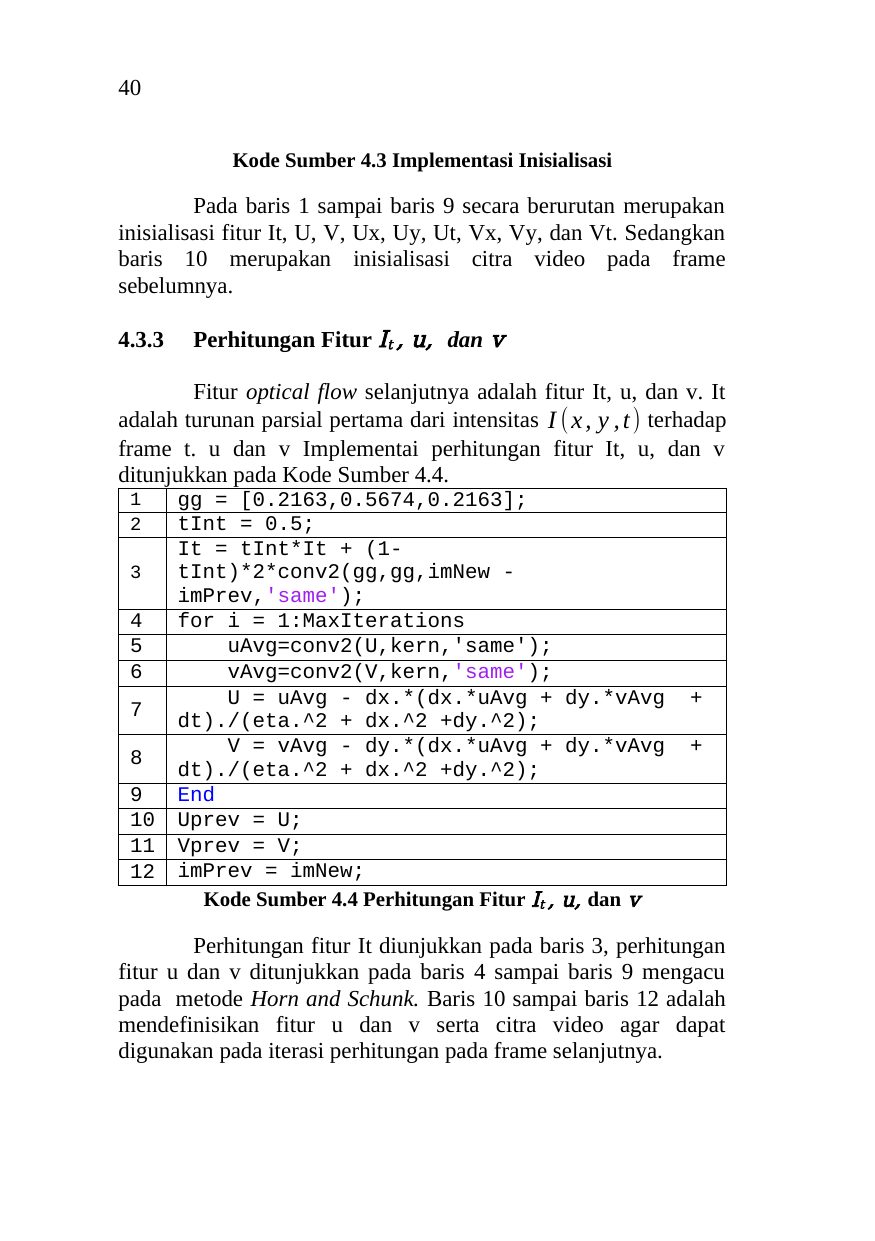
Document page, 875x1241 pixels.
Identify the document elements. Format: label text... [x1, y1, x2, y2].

text Kode Sumber 4.3 Implementasi Inisialisasi [118, 148, 726, 172]
table_header 1 [119, 489, 166, 512]
table_cell 8 [119, 735, 166, 782]
table_cell tInt = 0.5; [167, 513, 726, 537]
table_cell imPrev = imNew; [167, 860, 726, 885]
table_cell 3 [119, 538, 166, 609]
table_cell for i = 1:MaxIterations [167, 610, 726, 633]
table_cell vAvg=conv2(V,kern,'same'); [167, 661, 726, 686]
text Pada baris 1 sampai baris 9 secara berurutan merupakan inisialisasi fitur It, U, V, Ux, Uy, Ut, Vx, Vy, dan Vt. Sedangkan baris 10 merupakan inisialisasi citra video pada frame sebelumnya. [118, 193, 726, 298]
table_cell 6 [119, 661, 166, 686]
table_cell V = vAvg - dy.*(dx.*uAvg + dy.*vAvg + dt)./(eta.^2 + dx.^2 +dy.^2); [167, 735, 726, 782]
table_cell Uprev = U; [167, 809, 726, 834]
text Kode Sumber 4.4 Perhitungan Fitur It , u, dan v [118, 886, 726, 911]
table_cell 7 [119, 687, 166, 734]
table_cell 12 [119, 860, 166, 885]
table_cell uAvg=conv2(U,kern,'same'); [167, 635, 726, 660]
table_header gg = [0.2163,0.5674,0.2163]; [167, 489, 726, 512]
table_cell 4 [119, 610, 166, 633]
text Fitur optical flow selanjutnya adalah fitur It, u, dan v. It adalah turunan parsial pertama dari intensitas terhadap frame t. u dan v Implementai perhitungan fitur It, u, dan v ditunjukkan pada Kode Sumber 4.4. [118, 378, 726, 487]
table_cell End [167, 784, 726, 808]
table_cell 9 [119, 784, 166, 808]
table_cell Vprev = V; [167, 835, 726, 859]
table_cell 10 [119, 809, 166, 834]
table_cell It = tInt*It + (1-tInt)*2*conv2(gg,gg,imNew - imPrev,'same'); [167, 538, 726, 609]
text Perhitungan fitur It diunjukkan pada baris 3, perhitungan fitur u dan v ditunjukkan pada baris 4 sampai baris 9 mengacu pada metode Horn and Schunk. Baris 10 sampai baris 12 adalah mendefinisikan fitur u dan v serta citra video agar dapat digunakan pada iterasi perhitungan pada frame selanjutnya. [118, 932, 726, 1064]
table_cell 2 [119, 513, 166, 537]
table_cell 5 [119, 635, 166, 660]
table_cell 11 [119, 835, 166, 859]
table_cell U = uAvg - dx.*(dx.*uAvg + dy.*vAvg + dt)./(eta.^2 + dx.^2 +dy.^2); [167, 687, 726, 734]
subtitle Perhitungan Fitur It , u, dan v [118, 324, 726, 352]
